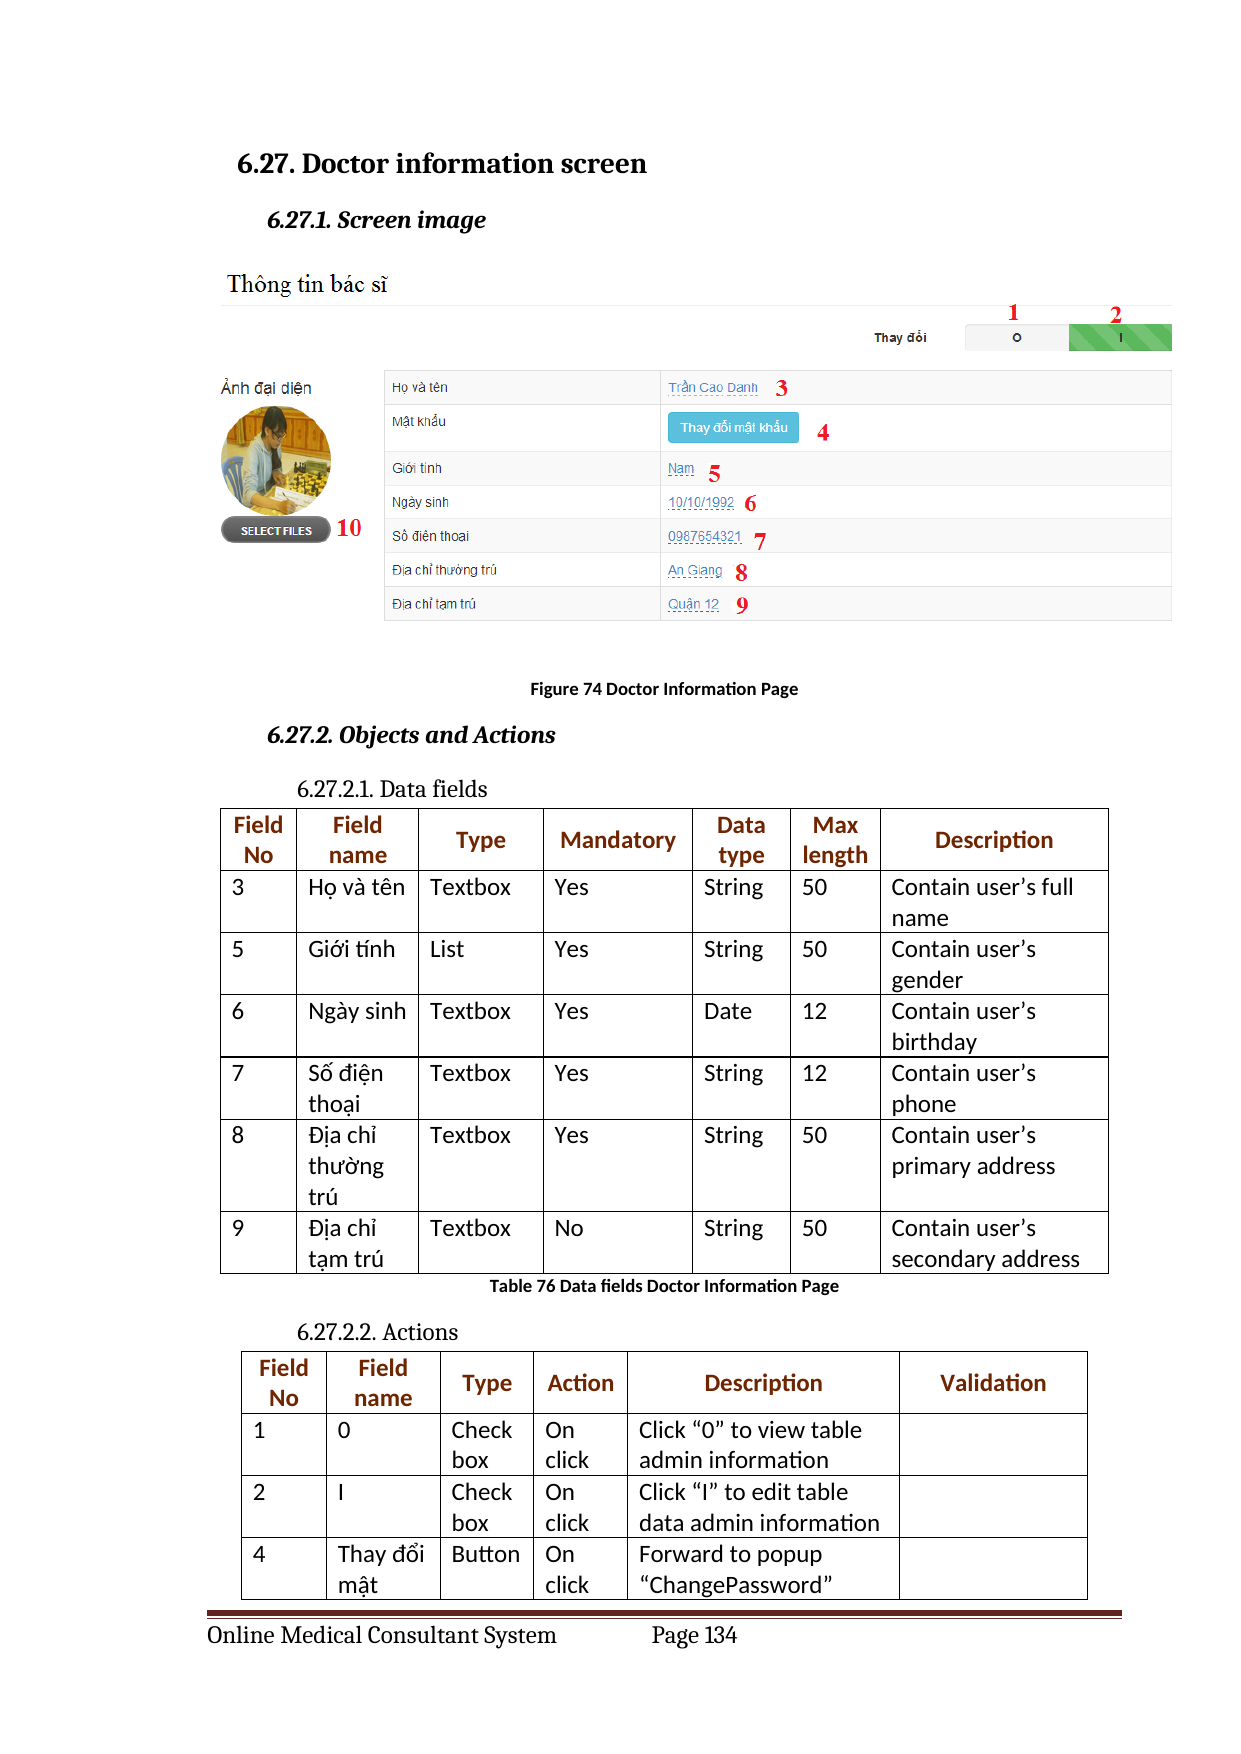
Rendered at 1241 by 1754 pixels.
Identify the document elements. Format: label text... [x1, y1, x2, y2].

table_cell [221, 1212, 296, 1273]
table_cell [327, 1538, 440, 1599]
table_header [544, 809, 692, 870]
subtitle Doctor information screen [237, 147, 1122, 181]
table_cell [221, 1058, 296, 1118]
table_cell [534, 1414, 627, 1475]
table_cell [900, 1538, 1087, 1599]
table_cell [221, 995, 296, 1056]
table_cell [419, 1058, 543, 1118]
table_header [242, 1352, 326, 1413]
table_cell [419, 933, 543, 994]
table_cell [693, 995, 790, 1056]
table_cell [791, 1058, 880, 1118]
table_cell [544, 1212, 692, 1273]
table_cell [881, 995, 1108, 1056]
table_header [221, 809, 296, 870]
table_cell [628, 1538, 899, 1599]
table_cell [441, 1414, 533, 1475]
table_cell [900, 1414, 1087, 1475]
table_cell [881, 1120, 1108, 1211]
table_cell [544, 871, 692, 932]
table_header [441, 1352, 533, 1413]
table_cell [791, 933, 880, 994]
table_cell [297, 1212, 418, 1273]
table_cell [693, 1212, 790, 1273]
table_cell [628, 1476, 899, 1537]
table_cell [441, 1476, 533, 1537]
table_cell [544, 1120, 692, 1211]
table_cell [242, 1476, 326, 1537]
subtitle Data fields [282, 775, 1122, 804]
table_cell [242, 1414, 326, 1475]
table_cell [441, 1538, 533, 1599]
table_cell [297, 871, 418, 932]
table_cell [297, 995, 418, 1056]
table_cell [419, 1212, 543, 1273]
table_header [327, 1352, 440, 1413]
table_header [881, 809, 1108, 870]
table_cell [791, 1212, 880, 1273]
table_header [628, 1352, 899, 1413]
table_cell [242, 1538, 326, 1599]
subtitle Objects and Actions [267, 721, 1122, 750]
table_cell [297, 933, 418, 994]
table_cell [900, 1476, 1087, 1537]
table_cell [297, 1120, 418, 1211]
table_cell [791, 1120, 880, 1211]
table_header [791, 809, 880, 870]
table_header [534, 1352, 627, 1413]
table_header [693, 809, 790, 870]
subtitle Actions [282, 1318, 1122, 1347]
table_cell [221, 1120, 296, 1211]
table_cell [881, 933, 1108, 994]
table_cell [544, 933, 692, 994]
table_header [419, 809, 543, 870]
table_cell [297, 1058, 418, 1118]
picture [207, 239, 1182, 653]
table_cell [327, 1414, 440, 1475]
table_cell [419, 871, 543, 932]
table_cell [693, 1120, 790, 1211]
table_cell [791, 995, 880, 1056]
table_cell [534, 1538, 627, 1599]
subtitle Screen image [267, 206, 1122, 235]
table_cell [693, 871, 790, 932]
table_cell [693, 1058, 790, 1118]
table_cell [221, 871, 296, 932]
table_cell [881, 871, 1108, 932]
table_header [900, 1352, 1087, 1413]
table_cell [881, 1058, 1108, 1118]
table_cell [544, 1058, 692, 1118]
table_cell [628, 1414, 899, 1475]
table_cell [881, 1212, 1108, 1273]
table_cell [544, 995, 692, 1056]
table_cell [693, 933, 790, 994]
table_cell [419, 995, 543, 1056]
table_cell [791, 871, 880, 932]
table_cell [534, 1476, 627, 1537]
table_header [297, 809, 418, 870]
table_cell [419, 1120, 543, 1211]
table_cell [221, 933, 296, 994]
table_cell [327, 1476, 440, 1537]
